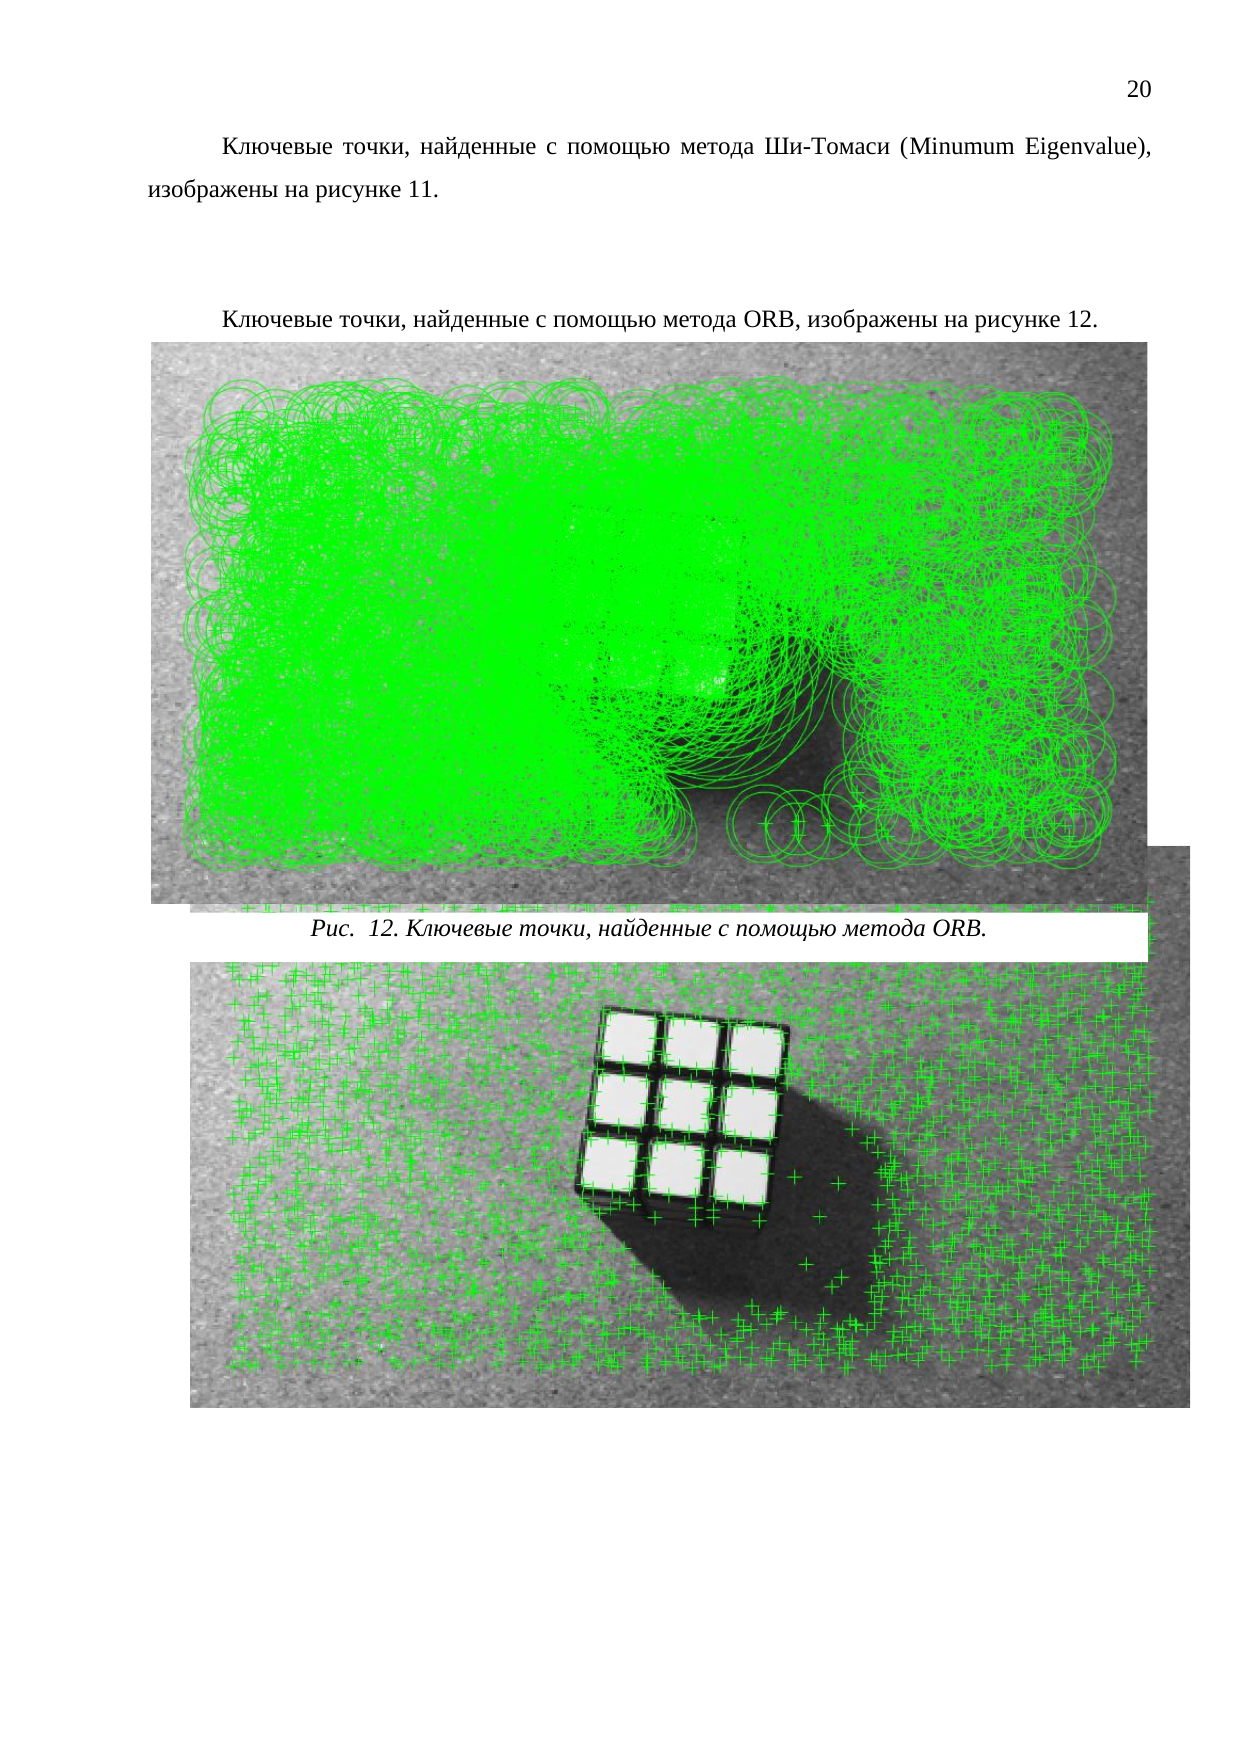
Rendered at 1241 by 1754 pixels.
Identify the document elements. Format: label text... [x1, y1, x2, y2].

text Ключевые точки, найденные с помощью метода ORB, изображены на рисунке 12. [148, 304, 1152, 333]
text Ключевые точки, найденные с помощью метода Ши-Томаси (Minumum Eigenvalue), изображены на рисунке 11. [148, 131, 1152, 203]
picture [151, 342, 1191, 1408]
